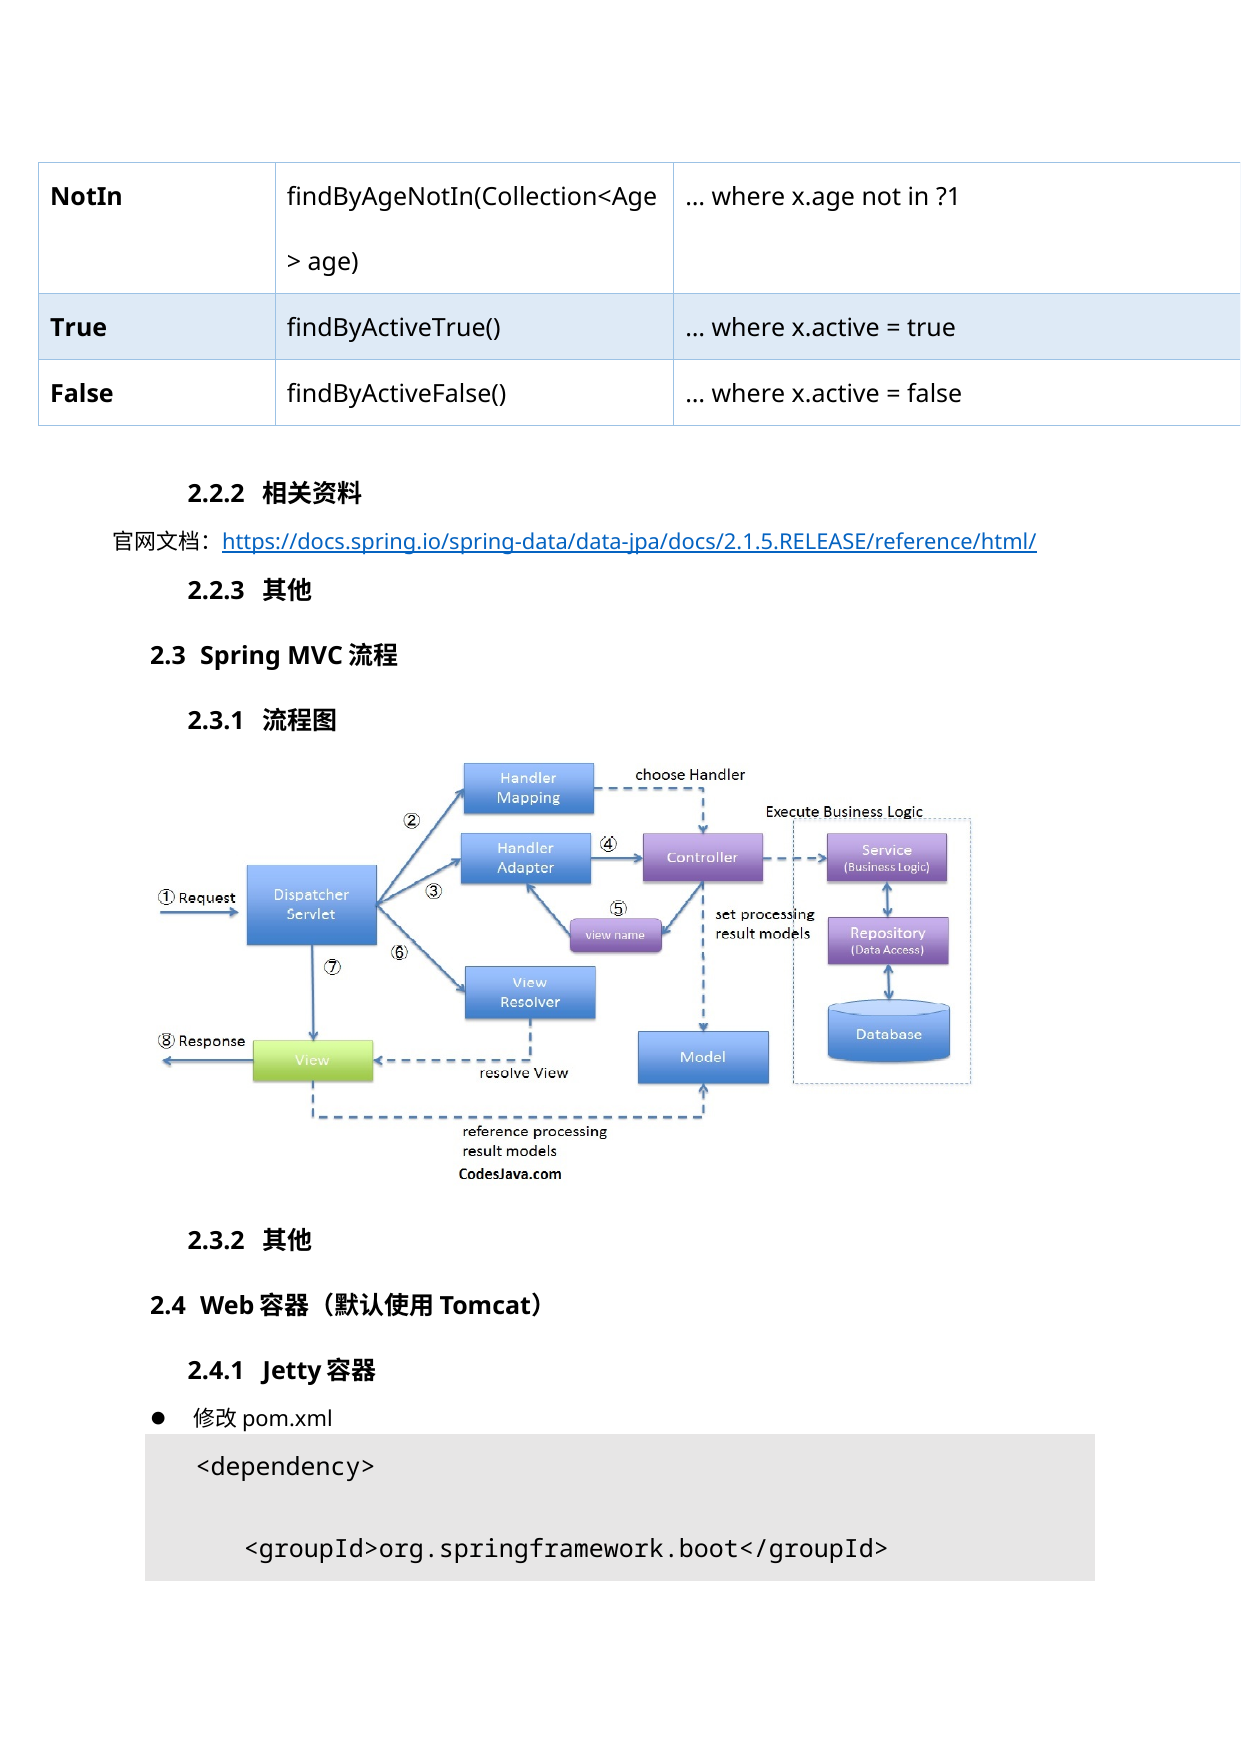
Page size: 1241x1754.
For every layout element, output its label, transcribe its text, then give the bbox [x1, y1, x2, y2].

list Web容器（默认使用Tomcat） [150, 1271, 1095, 1336]
table_cell … where x.active = false [674, 360, 1240, 425]
list 流程图 [187, 686, 1095, 751]
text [145, 1516, 1095, 1581]
picture [156, 751, 1008, 1188]
table_cell findByActiveTrue() [276, 294, 673, 359]
table_cell findByAgeNotIn(Collection<Age> age) [276, 163, 673, 293]
table_cell NotIn [39, 163, 275, 293]
list Jetty容器 [187, 1336, 1095, 1401]
text 官网文档：https://docs.spring.io/spring-data/data-jpa/docs/2.1.5.RELEASE/reference/html/ [112, 524, 1128, 556]
list 其他 [187, 1206, 1095, 1271]
table_cell True [39, 294, 275, 359]
list 相关资料 [187, 459, 1095, 524]
list 其他 [187, 556, 1095, 621]
table_cell False [39, 360, 275, 425]
list Spring MVC流程 [150, 621, 1095, 686]
table_cell … where x.active = true [674, 294, 1240, 359]
list 修改pom.xml [150, 1401, 1128, 1434]
text <dependency> [145, 1434, 1095, 1499]
table_cell … where x.age not in ?1 [674, 163, 1240, 293]
table_cell findByActiveFalse() [276, 360, 673, 425]
